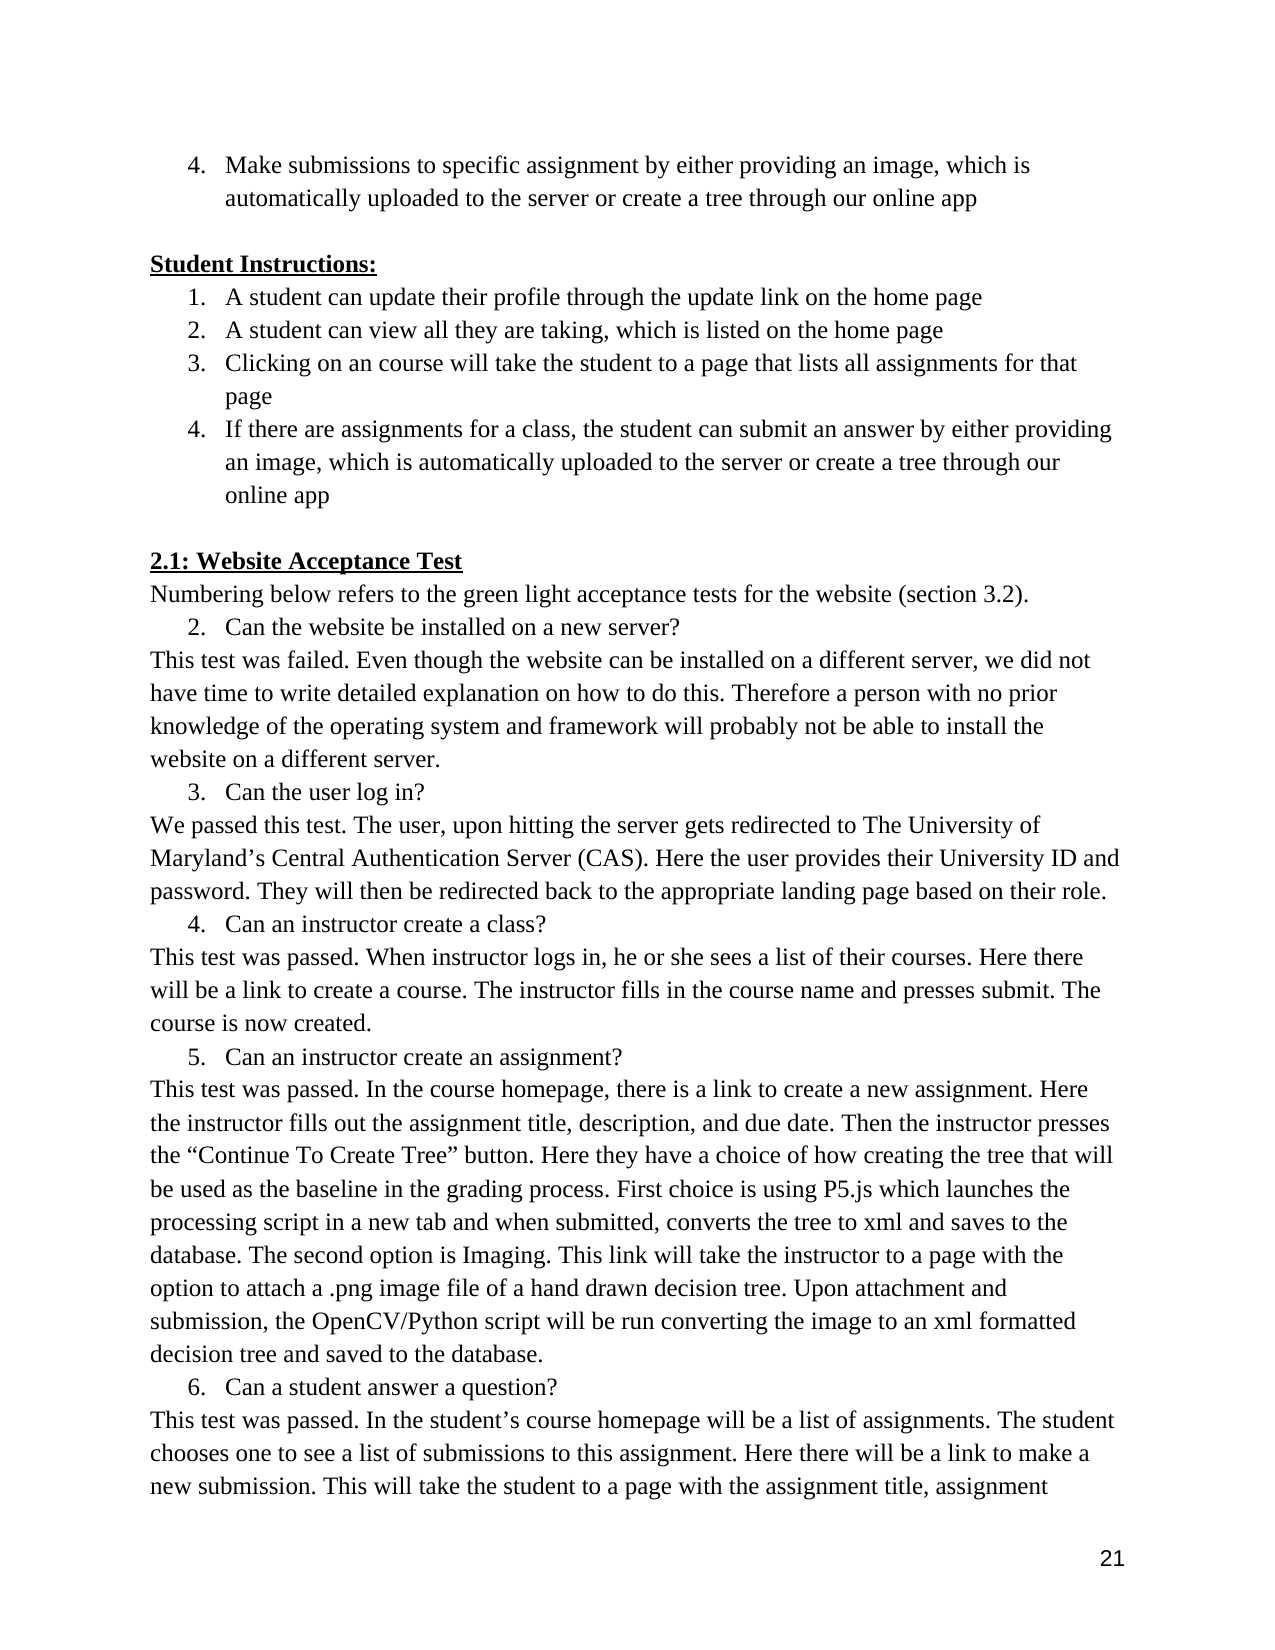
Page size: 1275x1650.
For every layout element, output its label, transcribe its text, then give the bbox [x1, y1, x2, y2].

list A student can update their profile through the update link on the home page [187, 282, 1125, 311]
list Make submissions to specific assignment by either providing an image, which is automatically uploaded to the server or create a tree through our online app [187, 150, 1125, 212]
text 2.1: Website Acceptance Test [150, 546, 1125, 575]
list Can an instructor create a class? [187, 909, 1125, 938]
text This test was passed. When instructor logs in, he or she sees a list of their courses. Here there will be a link to create a course. The instructor fills in the course name and presses submit. The course is now created. [150, 942, 1125, 1037]
text Numbering below refers to the green light acceptance tests for the website (section 3.2). [150, 579, 1125, 608]
list If there are assignments for a class, the student can submit an answer by either providing an image, which is automatically uploaded to the server or create a tree through our online app [187, 414, 1125, 509]
list Clicking on an course will take the student to a page that lists all assignments for that page [187, 348, 1125, 410]
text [150, 1405, 1125, 1499]
text This test was passed. In the course homepage, there is a link to create a new assignment. Here the instructor fills out the assignment title, description, and due date. Then the instructor presses the “Continue To Create Tree” button. Here they have a choice of how creating the tree that will be used as the baseline in the grading process. First choice is using P5.js which launches the processing script in a new tab and when submitted, converts the tree to xml and saves to the database. The second option is Imaging. This link will take the instructor to a page with the option to attach a .png image file of a hand drawn decision tree. Upon attachment and submission, the OpenCV/Python script will be run converting the image to an xml formatted decision tree and saved to the database. [150, 1074, 1125, 1367]
text This test was failed. Even though the website can be installed on a different server, we did not have time to write detailed explanation on how to do this. Therefore a person with no prior knowledge of the operating system and framework will probably not be able to install the website on a different server. [150, 645, 1125, 773]
list Can an instructor create an assignment? [187, 1042, 1125, 1070]
list A student can view all they are taking, which is listed on the home page [187, 315, 1125, 344]
text We passed this test. The user, upon hitting the server gets redirected to The University of Maryland’s Central Authentication Server (CAS). Here the user provides their University ID and password. They will then be redirected back to the appropriate landing page based on their role. [150, 810, 1125, 905]
list Can the website be installed on a new server? [187, 612, 1125, 641]
text Student Instructions: [150, 249, 1125, 278]
list Can the user log in? [187, 777, 1125, 806]
list Can a student answer a question? [187, 1372, 1125, 1401]
